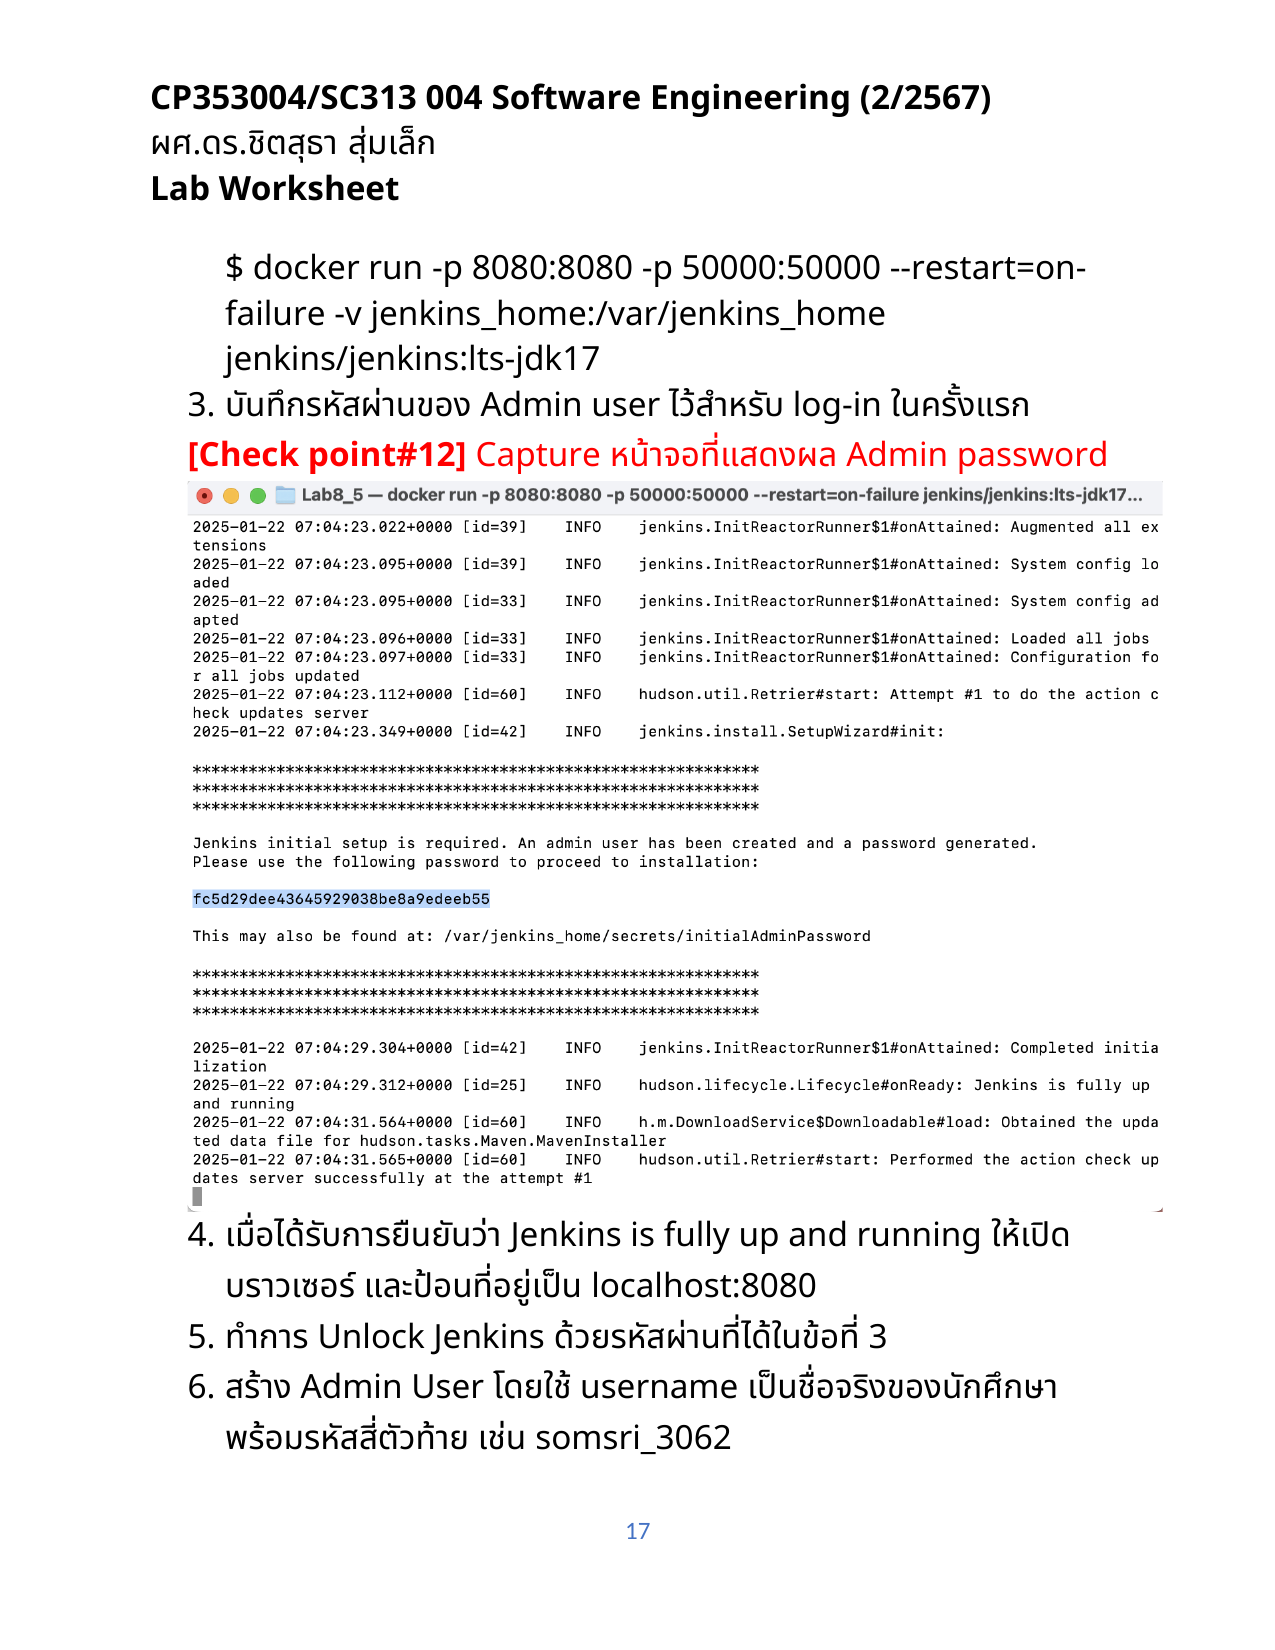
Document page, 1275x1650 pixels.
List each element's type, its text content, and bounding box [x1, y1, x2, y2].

text [Check point#12] Capture หน้าจอที่แสดงผล Admin password [187, 431, 1125, 481]
picture [187, 481, 1163, 1212]
text $ docker run -p 8080:8080 -p 50000:50000 --restart=on-failure -v jenkins_home:/var/jenkins_home jenkins/jenkins:lts-jdk17 [225, 244, 1125, 380]
list สร้าง Admin User โดยใช้ username เป็นชื่อจริงของนักศึกษาพร้อมรหัสสี่ตัวท้าย เช่น somsri_3062 [187, 1363, 1125, 1464]
list บันทึกรหัสผ่านของ Admin user ไว้สำหรับ log-in ในครั้งแรก [187, 380, 1125, 431]
list เมื่อได้รับการยืนยันว่า Jenkins is fully up and running ให้เปิดบราวเซอร์ และป้อนที่อยู่เป็น localhost:8080 [187, 1212, 1125, 1312]
list ทำการ Unlock Jenkins ด้วยรหัสผ่านที่ได้ในข้อที่ 3 [187, 1312, 1125, 1363]
